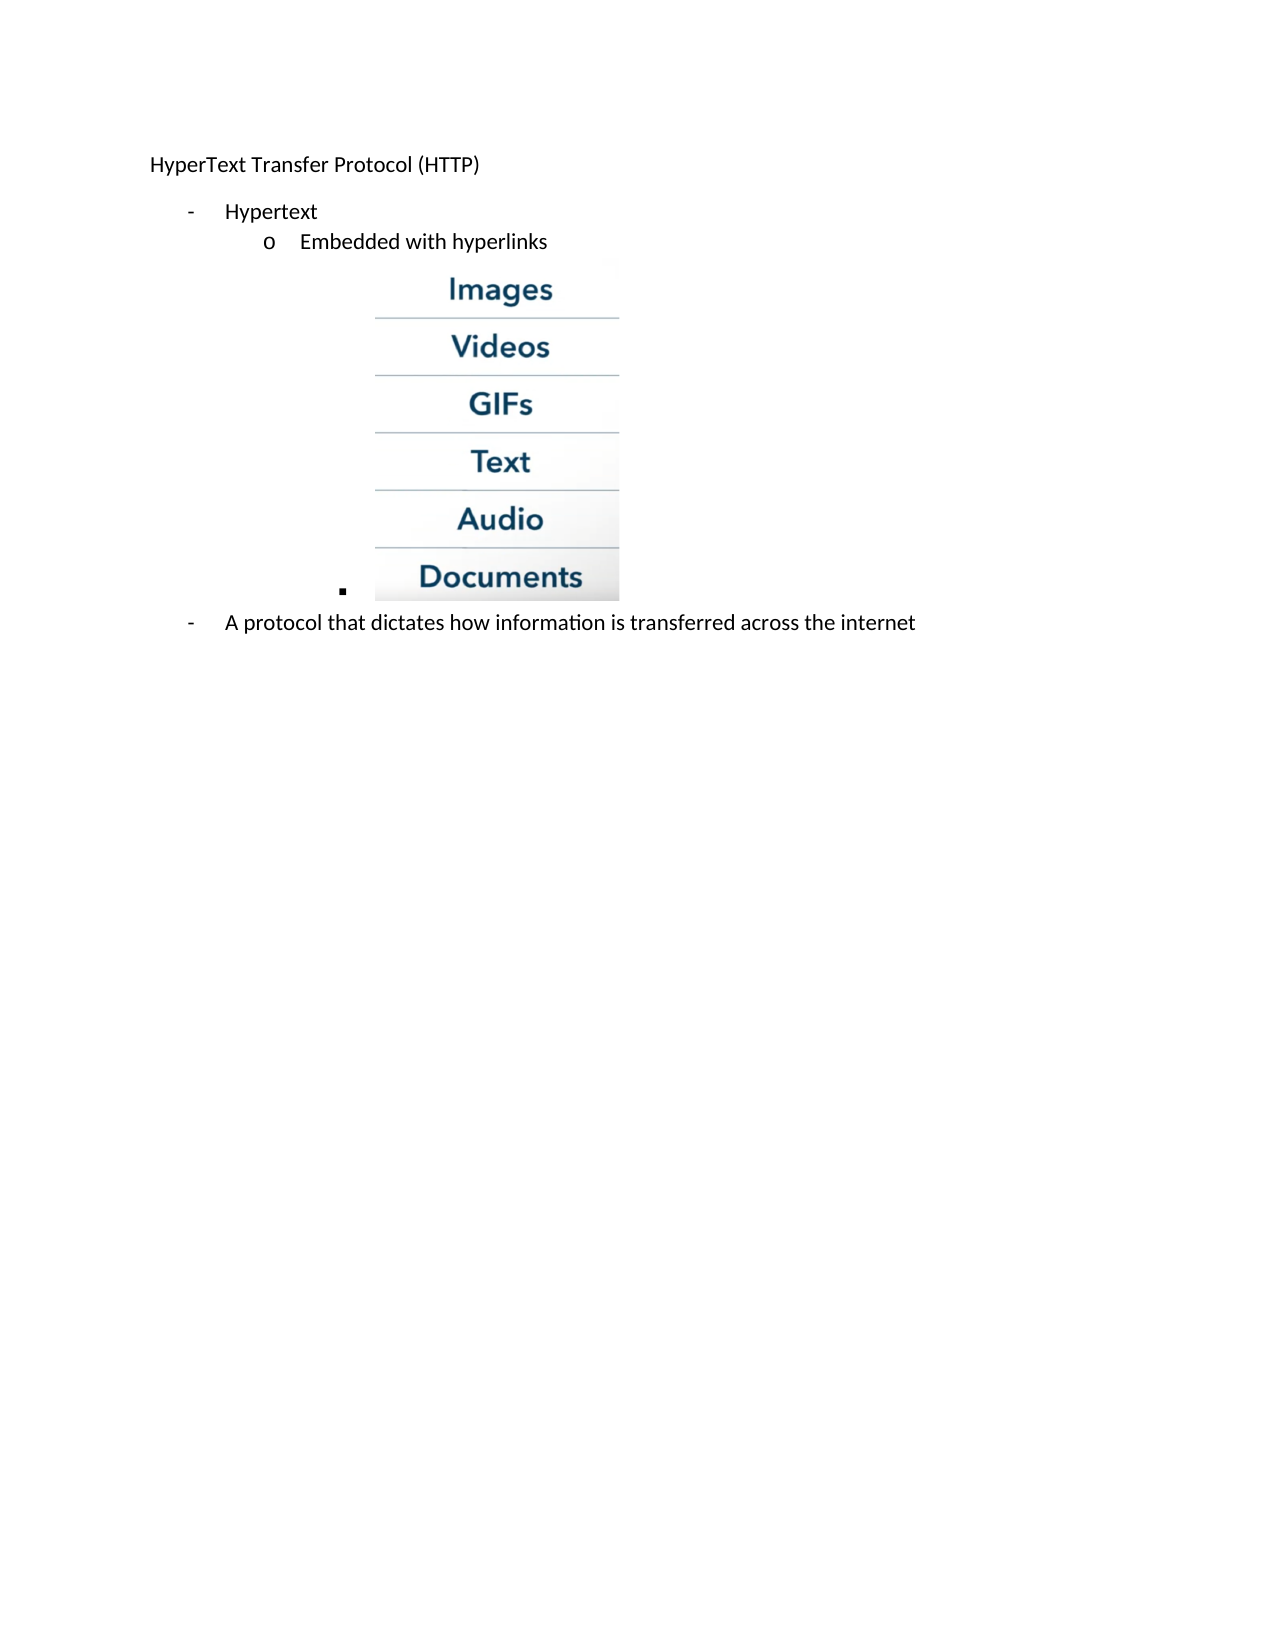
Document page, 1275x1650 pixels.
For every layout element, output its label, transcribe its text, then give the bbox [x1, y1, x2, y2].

text HyperText Transfer Protocol (HTTP) [150, 150, 1125, 178]
list Hypertext [187, 197, 1125, 225]
list A protocol that dictates how information is transferred across the internet [187, 608, 1125, 636]
picture [375, 258, 620, 601]
list Embedded with hyperlinks [262, 227, 1125, 256]
